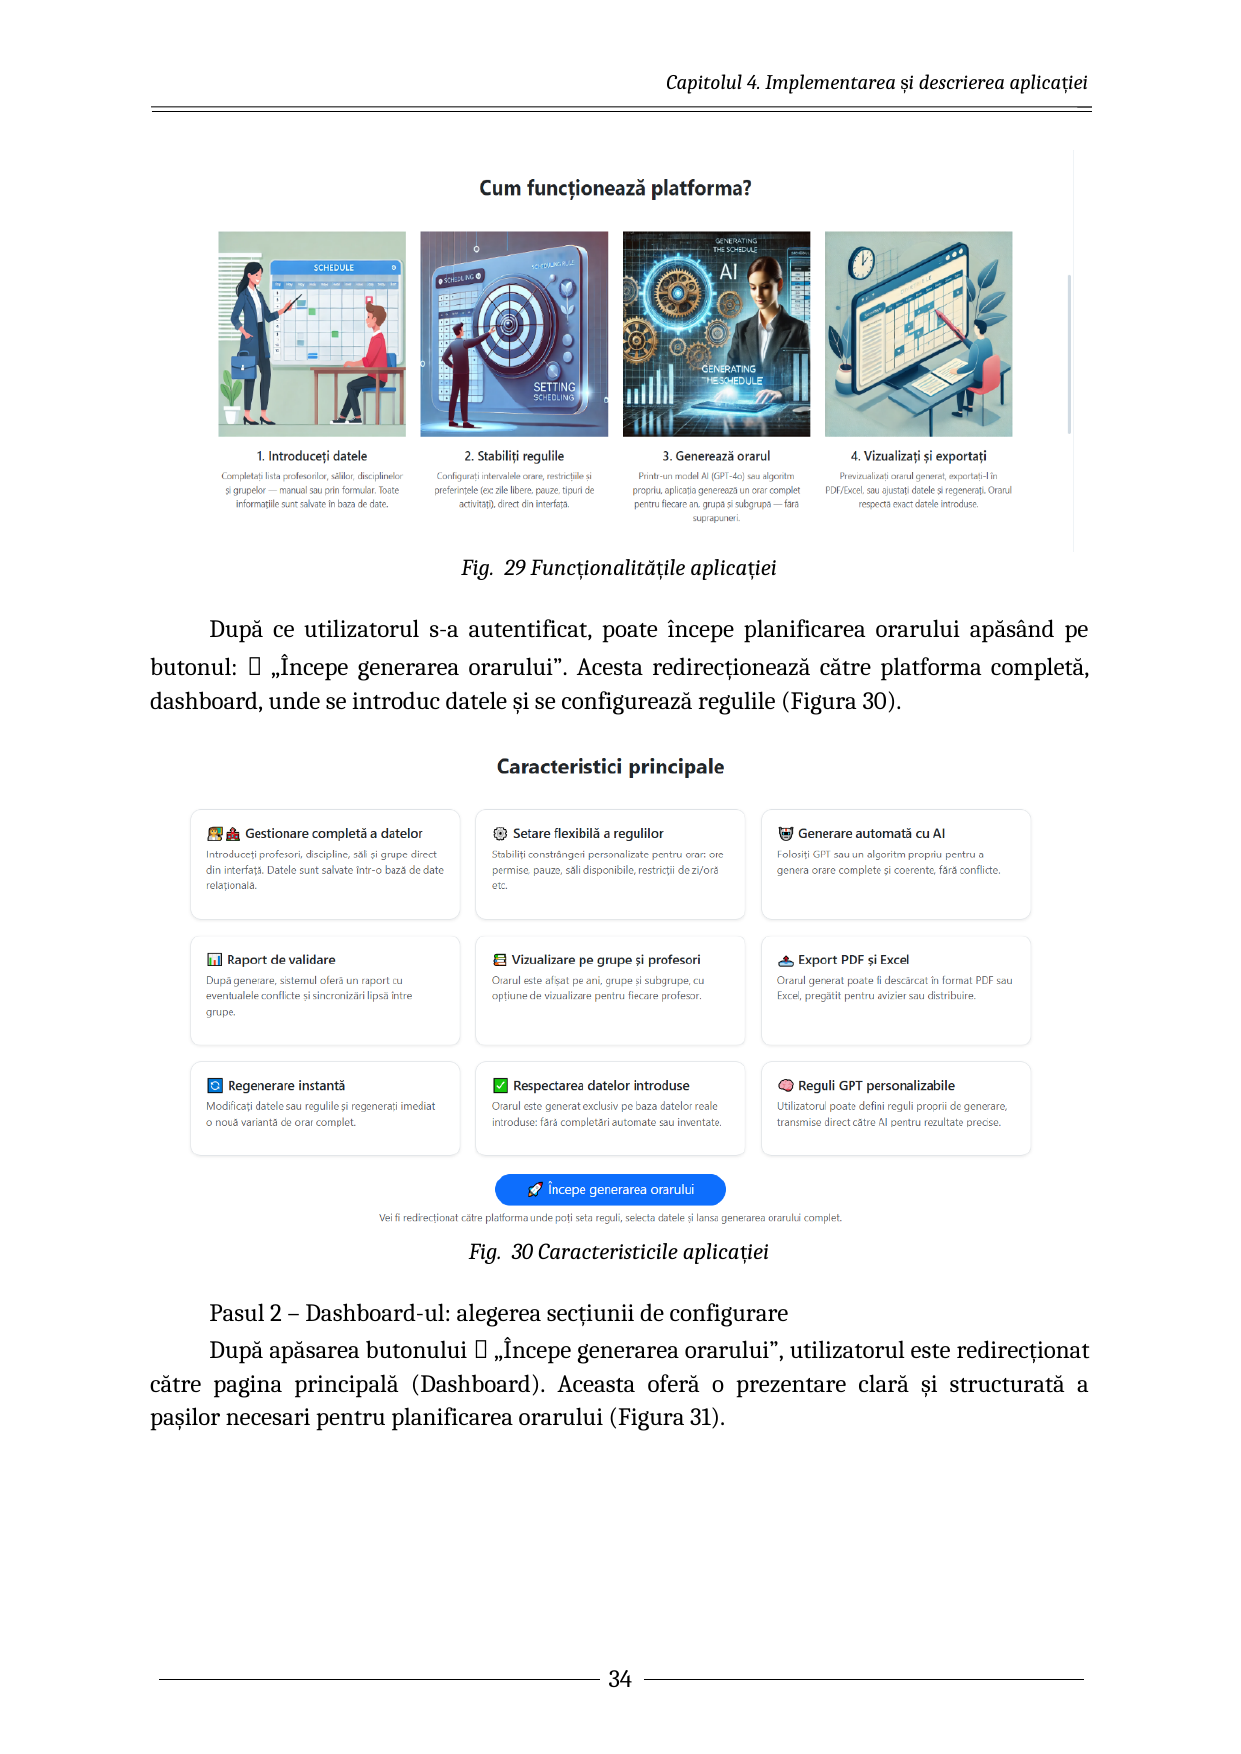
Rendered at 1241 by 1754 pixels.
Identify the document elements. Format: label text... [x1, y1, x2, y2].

picture [166, 150, 1074, 552]
text Pasul 2 – Dashboard-ul: alegerea secțiunii de configurare [150, 1298, 1090, 1327]
subtitle Fig. 29 Funcționalitățile aplicației [150, 555, 1090, 581]
picture [180, 752, 1060, 1236]
text După ce utilizatorul s-a autentificat, poate începe planificarea orarului apăsând pe butonul: 🚀 „Începe generarea orarului”. Acesta redirecționează către platforma completă, dashboard, unde se introduc datele și se configurează regulile (Figura 30). [150, 614, 1090, 715]
subtitle Fig. 30 Caracteristicile aplicației [150, 1239, 1090, 1265]
text După apăsarea butonului 🚀 „Începe generarea orarului”, utilizatorul este redirecționat către pagina principală (Dashboard). Aceasta oferă o prezentare clară și structurată a pașilor necesari pentru planificarea orarului (Figura 31). [150, 1331, 1090, 1432]
